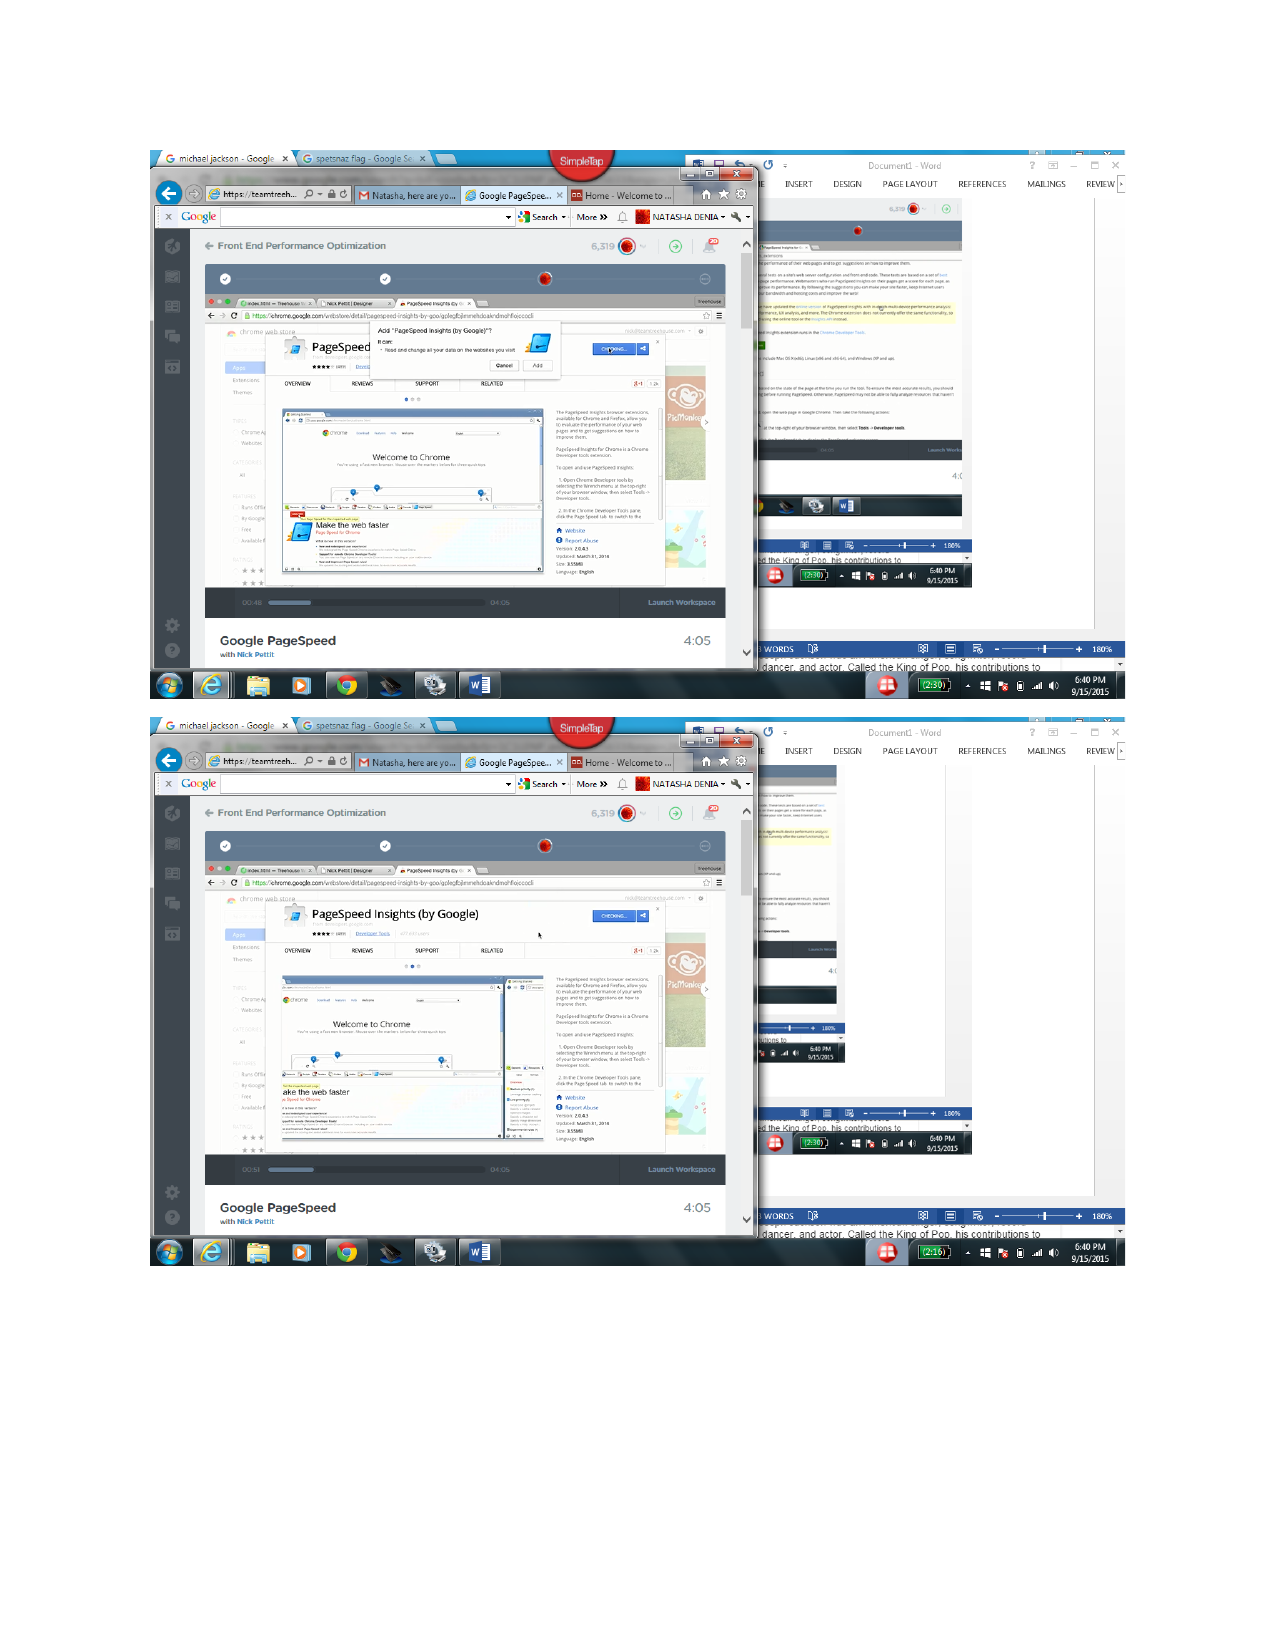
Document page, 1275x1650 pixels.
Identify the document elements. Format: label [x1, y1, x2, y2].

picture [150, 717, 1125, 1266]
picture [150, 150, 1125, 699]
